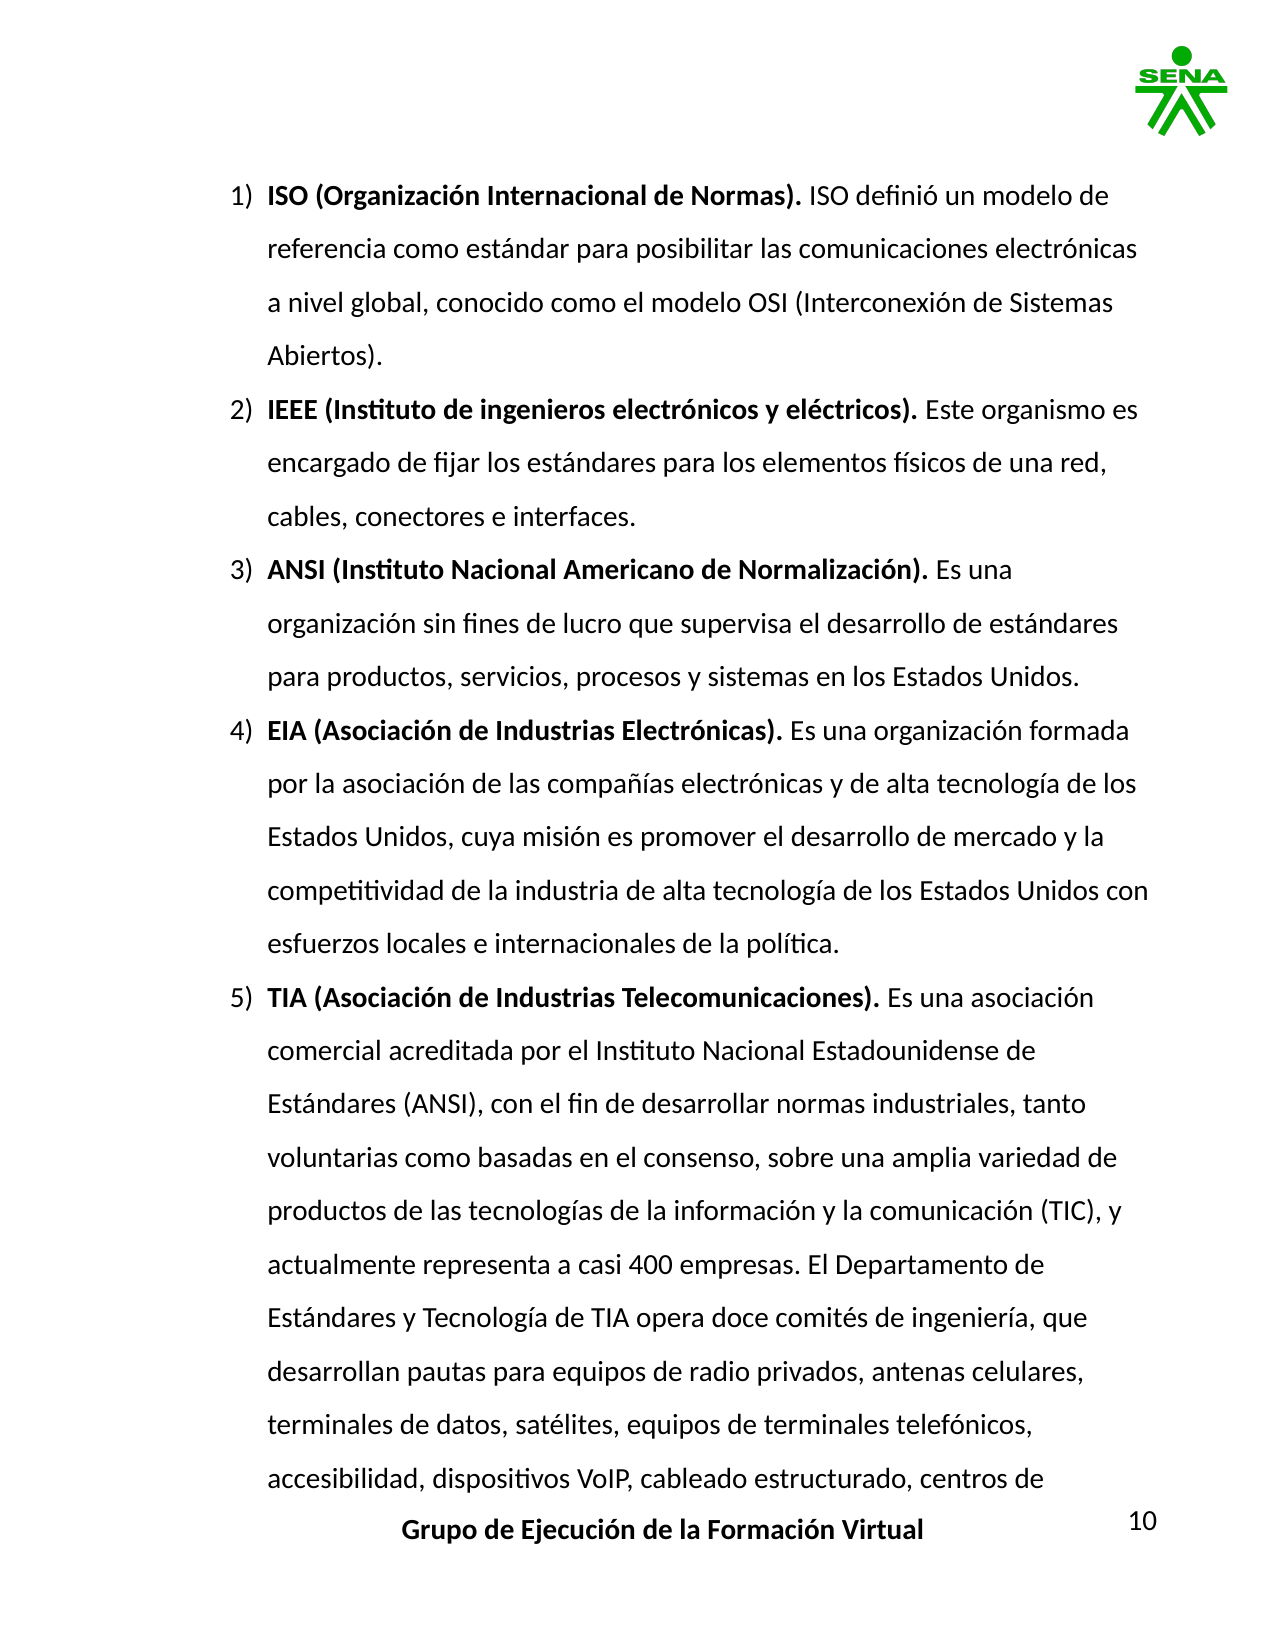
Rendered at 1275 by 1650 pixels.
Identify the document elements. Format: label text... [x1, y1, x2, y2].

list EIA (Asociación de Industrias Electrónicas). Es una organización formada por la asociación de las compañías electrónicas y de alta tecnología de los Estados Unidos, cuya misión es promover el desarrollo de mercado y la competitividad de la industria de alta tecnología de los Estados Unidos con esfuerzos locales e internacionales de la política. [229, 712, 1157, 961]
list ANSI (Instituto Nacional Americano de Normalización). Es una organización sin fines de lucro que supervisa el desarrollo de estándares para productos, servicios, procesos y sistemas en los Estados Unidos. [229, 551, 1157, 694]
list IEEE (Instituto de ingenieros electrónicos y eléctricos). Este organismo es encargado de fijar los estándares para los elementos físicos de una red, cables, conectores e interfaces. [229, 391, 1157, 533]
picture [1135, 46, 1228, 136]
list ISO (Organización Internacional de Normas). ISO definió un modelo de referencia como estándar para posibilitar las comunicaciones electrónicas a nivel global, conocido como el modelo OSI (Interconexión de Sistemas Abiertos). [229, 177, 1157, 373]
